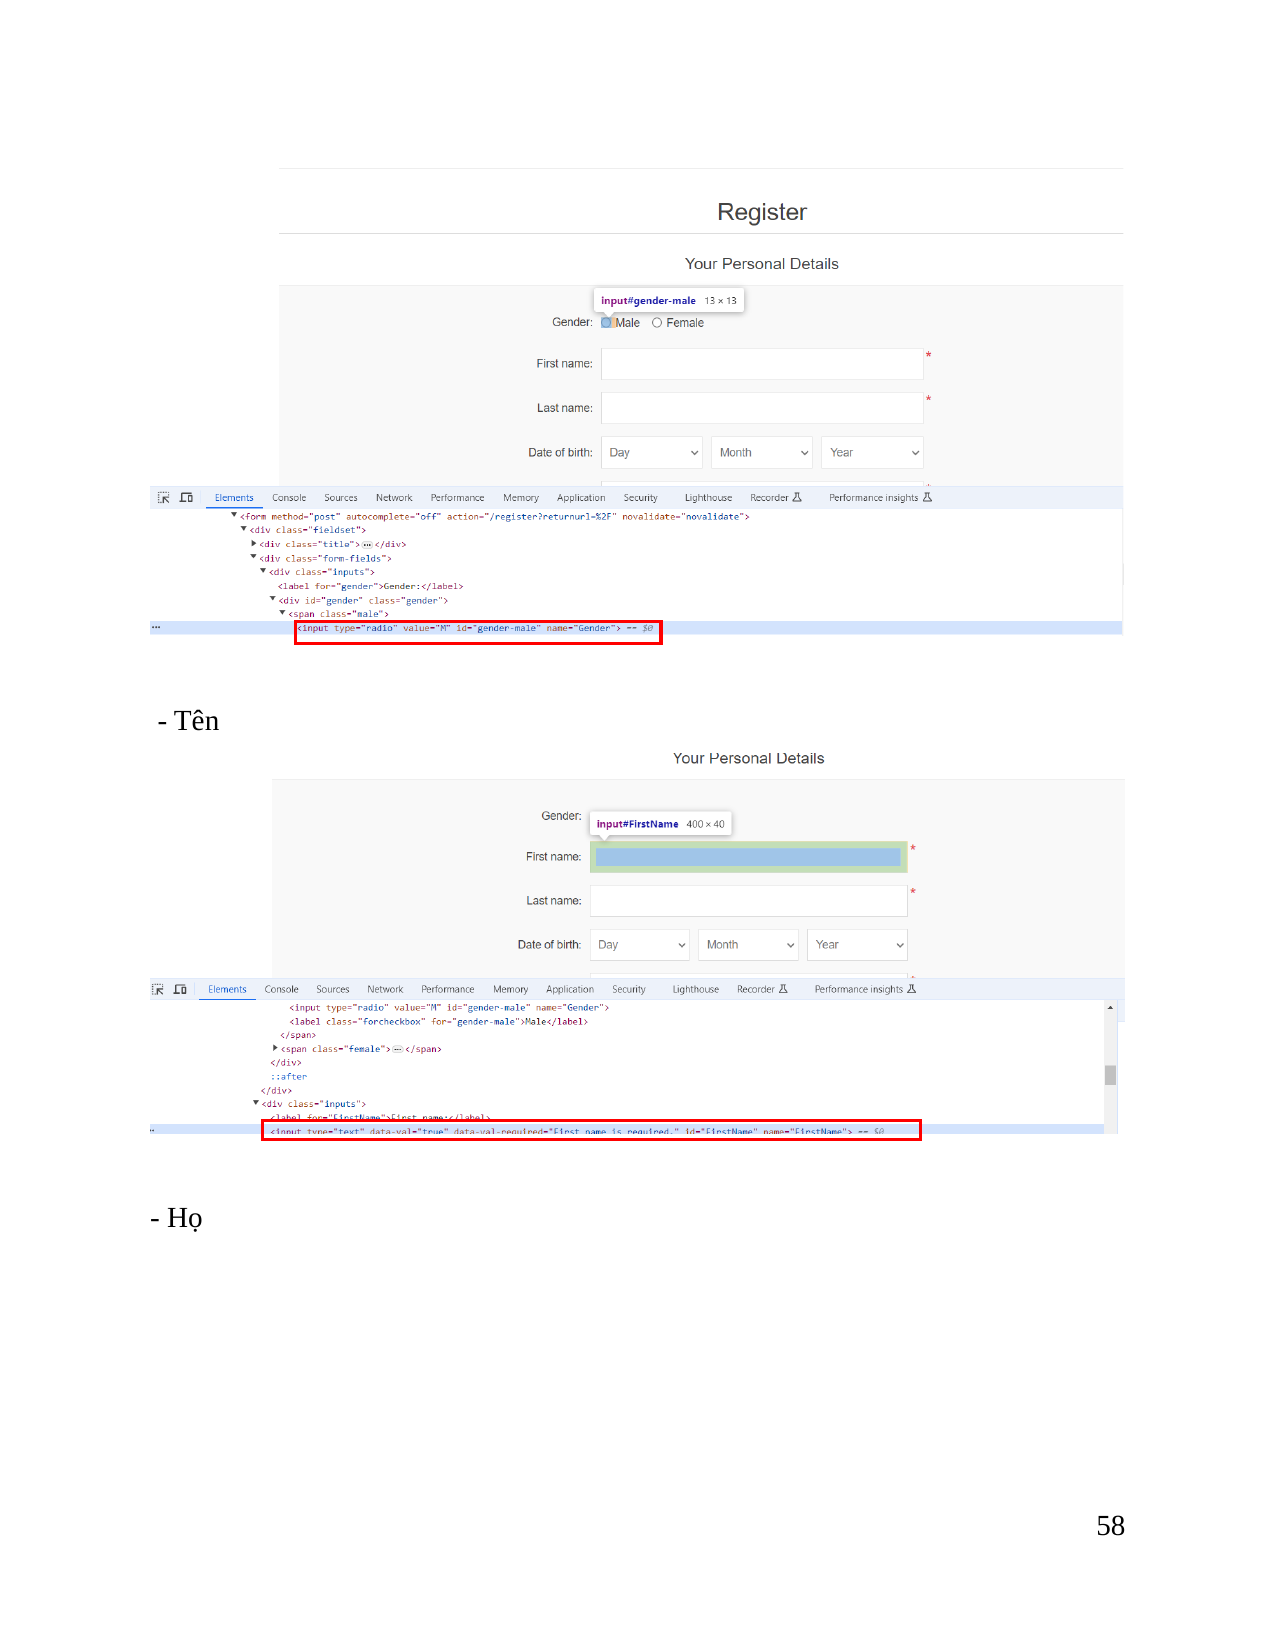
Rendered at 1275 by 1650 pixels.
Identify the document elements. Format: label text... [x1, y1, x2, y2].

picture [297, 623, 659, 636]
list - Tên [150, 703, 1125, 737]
list - Họ [150, 1200, 1125, 1234]
picture [150, 150, 1124, 636]
picture [264, 1122, 919, 1134]
picture [150, 753, 1125, 1134]
